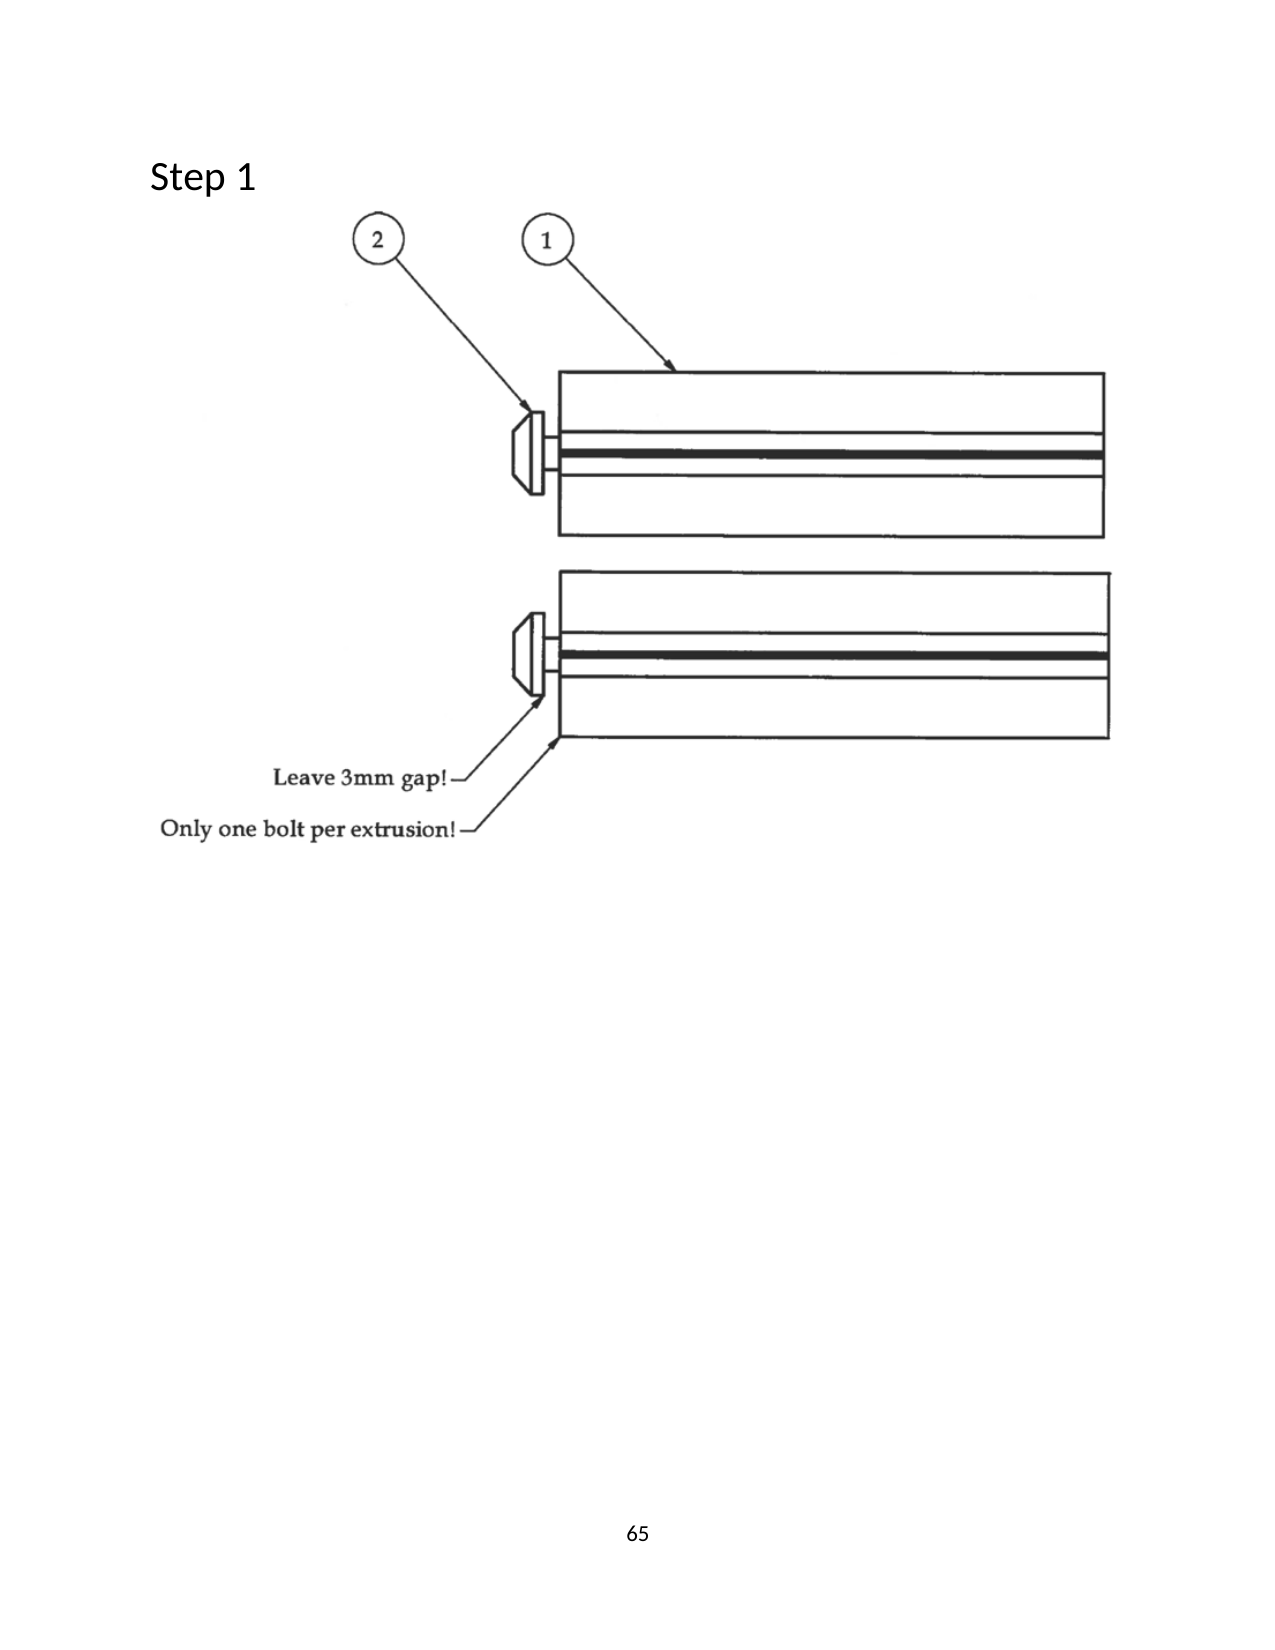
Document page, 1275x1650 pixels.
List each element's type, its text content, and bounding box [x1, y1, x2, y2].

text Step 1 [150, 150, 1125, 201]
picture [150, 201, 1122, 845]
